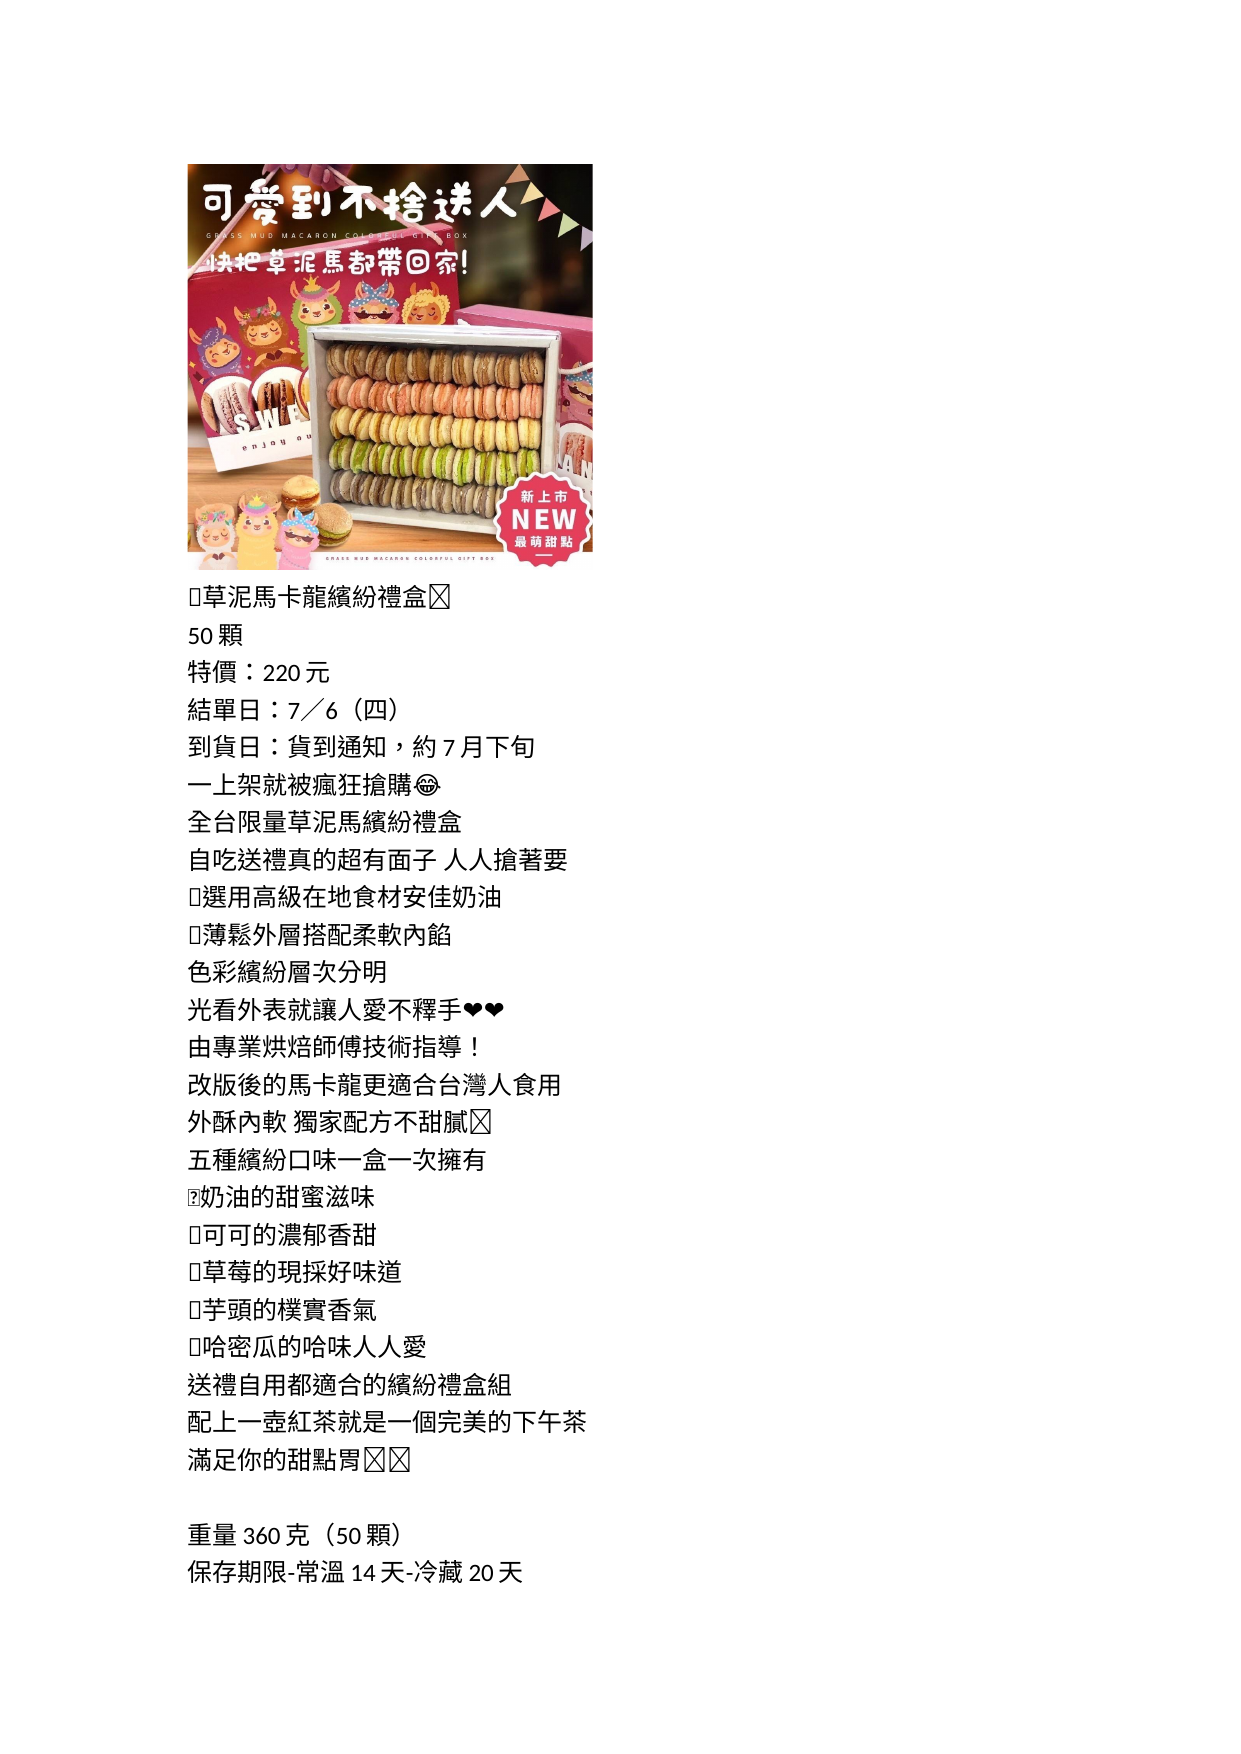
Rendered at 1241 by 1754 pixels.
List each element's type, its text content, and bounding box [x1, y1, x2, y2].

text 改版後的馬卡龍更適合台灣人食用 [187, 1064, 1053, 1102]
text 配上一壺紅茶就是一個完美的下午茶 [187, 1402, 1053, 1439]
text 🍈哈密瓜的哈味人人愛 [187, 1327, 1053, 1364]
text 自吃送禮真的超有面子 人人搶著要 [187, 839, 1053, 877]
text 🌈草泥馬卡龍繽紛禮盒🌈 [187, 577, 1053, 614]
text 五種繽紛口味一盒一次擁有 [187, 1139, 1053, 1177]
text 50顆 [187, 614, 1053, 652]
text 由專業烘焙師傅技術指導！ [187, 1027, 1053, 1064]
text 外酥內軟 獨家配方不甜膩🤩 [187, 1102, 1053, 1139]
text 保存期限-常溫14天-冷藏20天 [187, 1552, 1053, 1589]
text 💯選用高級在地食材安佳奶油 [187, 877, 1053, 914]
text 重量360克（50顆） [187, 1514, 1053, 1552]
text 🍴芋頭的樸實香氣 [187, 1289, 1053, 1327]
text 🍫可可的濃郁香甜 [187, 1214, 1053, 1252]
text 特價：220元 [187, 652, 1053, 689]
text 🍓草莓的現採好味道 [187, 1252, 1053, 1289]
text 結單日：7／6（四） [187, 689, 1053, 727]
picture [187, 164, 593, 570]
text 送禮自用都適合的繽紛禮盒組 [187, 1364, 1053, 1402]
text 💯薄鬆外層搭配柔軟內餡 [187, 914, 1053, 952]
text 光看外表就讓人愛不釋手❤️❤️ [187, 989, 1053, 1027]
text 全台限量草泥馬繽紛禮盒 [187, 802, 1053, 839]
text 色彩繽紛層次分明 [187, 952, 1053, 989]
text 🧈奶油的甜蜜滋味 [187, 1177, 1053, 1214]
text 一上架就被瘋狂搶購😂 [187, 764, 1053, 802]
text 滿足你的甜點胃💕💕 [187, 1439, 1053, 1477]
text 到貨日：貨到通知，約7月下旬 [187, 727, 1053, 764]
